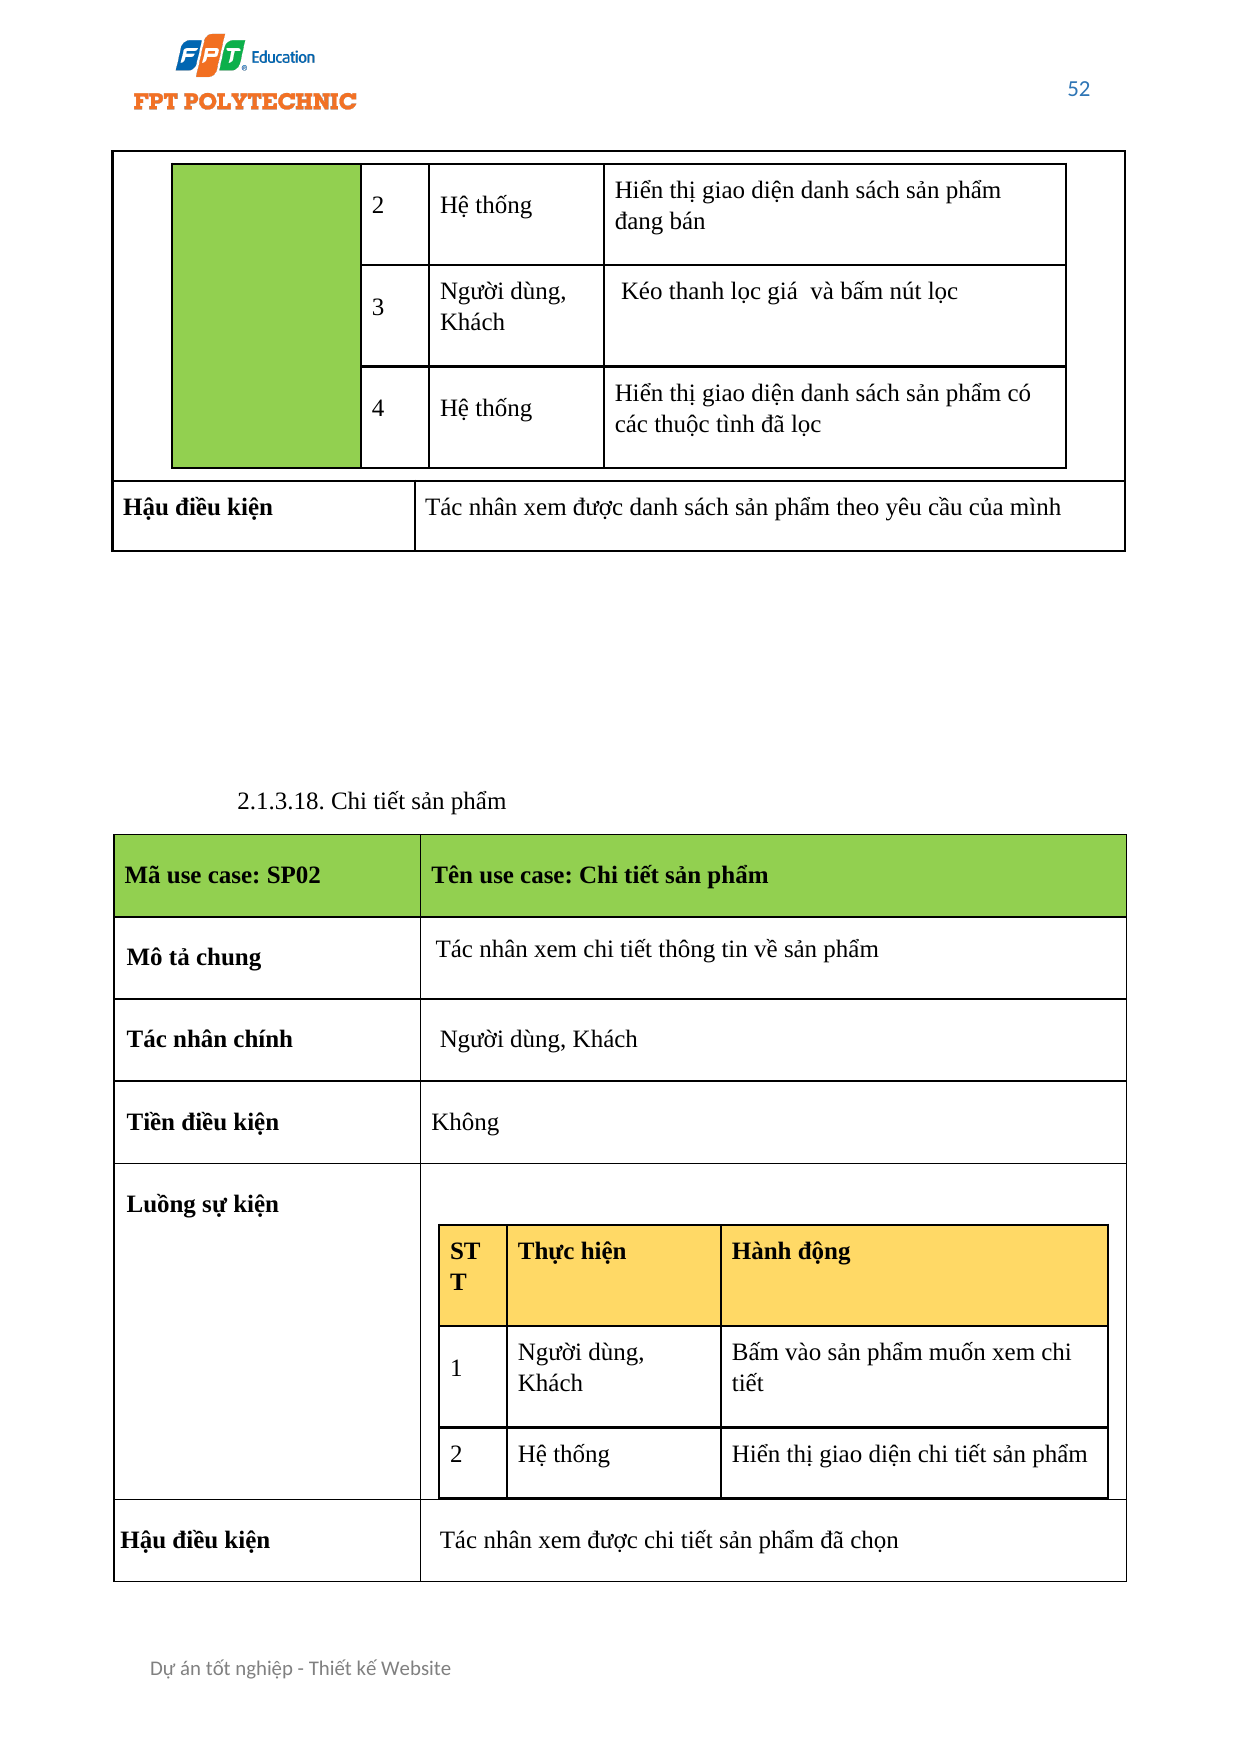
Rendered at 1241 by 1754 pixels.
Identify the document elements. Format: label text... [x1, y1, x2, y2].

table_header Tên use case: Chi tiết sản phẩm [421, 835, 1126, 916]
table_cell Luồng sự kiện [115, 1164, 420, 1499]
picture [126, 26, 364, 117]
table_cell Hậu điều kiện [114, 482, 414, 550]
table_cell Người dùng, Khách [421, 1000, 1126, 1080]
table_cell Hậu điều kiện [115, 1500, 420, 1581]
table_cell [421, 1164, 1126, 1499]
table_cell Tiền điều kiện [115, 1082, 420, 1162]
table_cell Tác nhân xem được danh sách sản phẩm theo yêu cầu của mình [416, 482, 1124, 550]
table_header Mã use case: SP02 [115, 835, 420, 916]
subtitle 2.1.3.18. Chi tiết sản phẩm [237, 786, 1090, 815]
table_cell Mô tả chung [115, 918, 420, 998]
table_cell Tác nhân chính [115, 1000, 420, 1080]
table_cell Không [421, 1082, 1126, 1162]
table_cell Tác nhân xem được chi tiết sản phẩm đã chọn [421, 1500, 1126, 1581]
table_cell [114, 152, 1124, 479]
table_cell Tác nhân xem chi tiết thông tin về sản phẩm [421, 918, 1126, 998]
